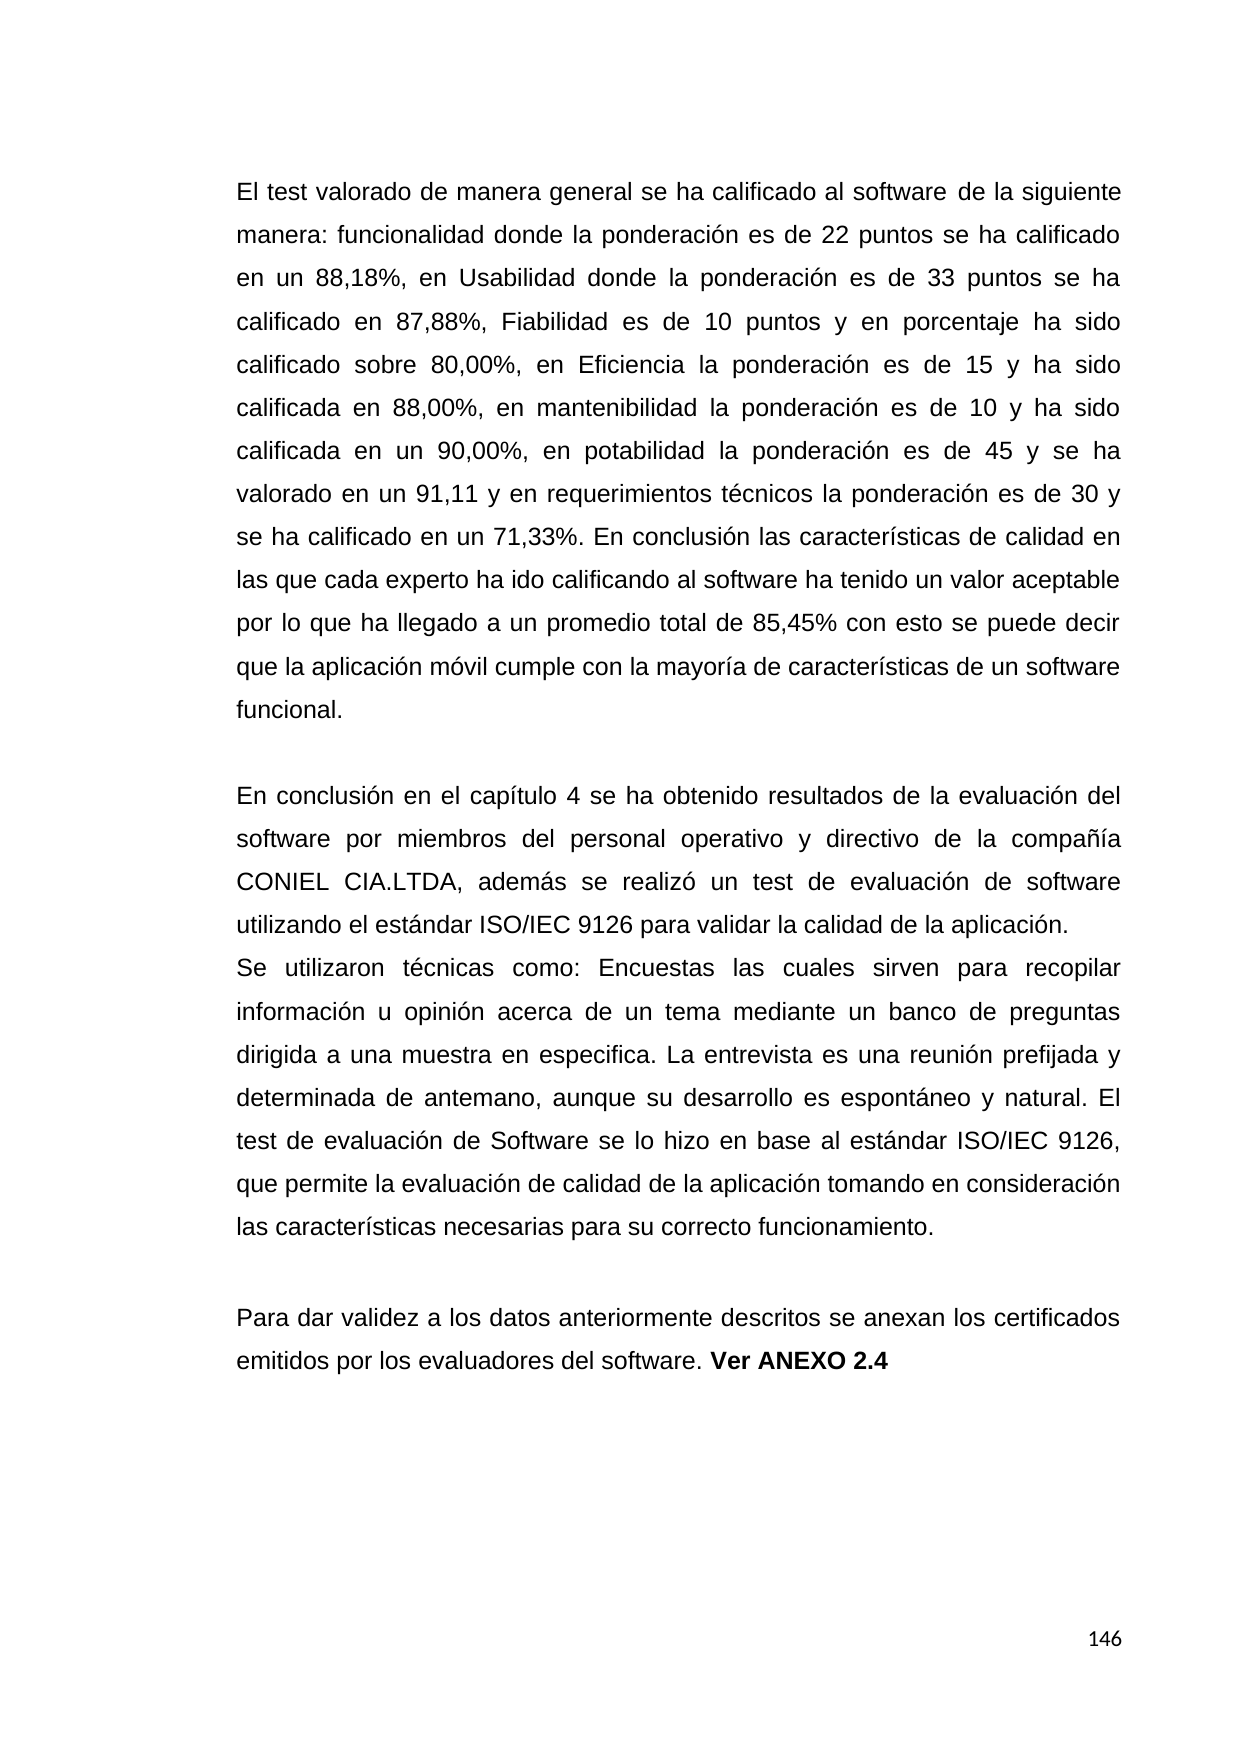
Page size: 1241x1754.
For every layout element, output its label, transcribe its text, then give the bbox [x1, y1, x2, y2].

text El test valorado de manera general se ha calificado al software de la siguiente manera: funcionalidad donde la ponderación es de 22 puntos se ha calificado en un 88,18%, en Usabilidad donde la ponderación es de 33 puntos se ha calificado en 87,88%, Fiabilidad es de 10 puntos y en porcentaje ha sido calificado sobre 80,00%, en Eficiencia la ponderación es de 15 y ha sido calificada en 88,00%, en mantenibilidad la ponderación es de 10 y ha sido calificada en un 90,00%, en potabilidad la ponderación es de 45 y se ha valorado en un 91,11 y en requerimientos técnicos la ponderación es de 30 y se ha calificado en un 71,33%. En conclusión las características de calidad en las que cada experto ha ido calificando al software ha tenido un valor aceptable por lo que ha llegado a un promedio total de 85,45% con esto se puede decir que la aplicación móvil cumple con la mayoría de características de un software funcional. [236, 177, 1122, 723]
text En conclusión en el capítulo 4 se ha obtenido resultados de la evaluación del software por miembros del personal operativo y directivo de la compañía CONIEL CIA.LTDA, además se realizó un test de evaluación de software utilizando el estándar ISO/IEC 9126 para validar la calidad de la aplicación. [236, 781, 1122, 939]
text Para dar validez a los datos anteriormente descritos se anexan los certificados emitidos por los evaluadores del software. Ver ANEXO 2.4 [236, 1303, 1122, 1375]
text Se utilizaron técnicas como: Encuestas las cuales sirven para recopilar información u opinión acerca de un tema mediante un banco de preguntas dirigida a una muestra en especifica. La entrevista es una reunión prefijada y determinada de antemano, aunque su desarrollo es espontáneo y natural. El test de evaluación de Software se lo hizo en base al estándar ISO/IEC 9126, que permite la evaluación de calidad de la aplicación tomando en consideración las características necesarias para su correcto funcionamiento. [236, 953, 1122, 1241]
